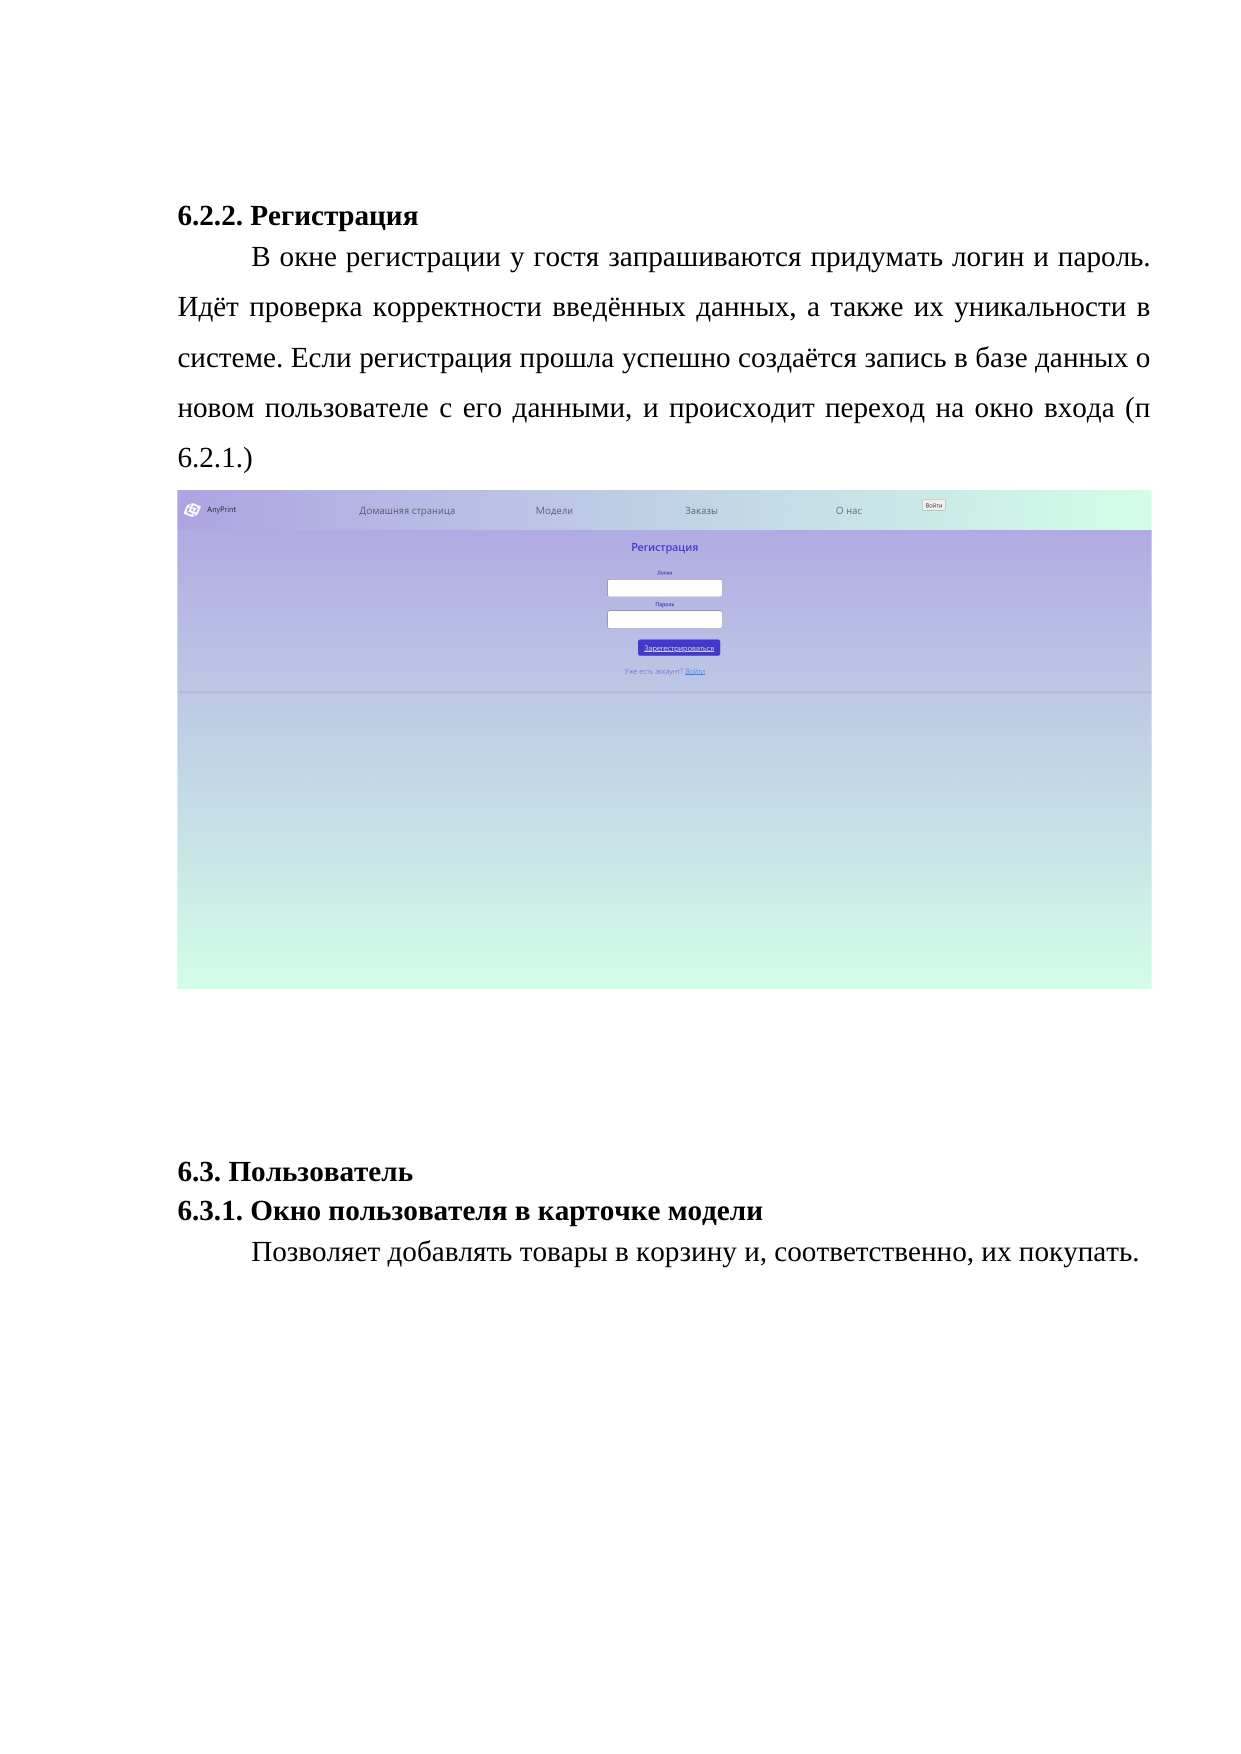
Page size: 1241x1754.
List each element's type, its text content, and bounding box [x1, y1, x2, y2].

text Позволяет добавлять товары в корзину и, соответственно, их покупать. [177, 1234, 1152, 1268]
subtitle 6.3.1. Окно пользователя в карточке модели [177, 1193, 1152, 1227]
text В окне регистрации у гостя запрашиваются придумать логин и пароль. Идёт проверка корректности введённых данных, а также их уникальности в системе. Если регистрация прошла успешно создаётся запись в базе данных о новом пользователе с его данными, и происходит переход на окно входа (п 6.2.1.) [177, 239, 1152, 474]
subtitle 6.3. Пользователь [177, 1154, 1152, 1187]
picture [177, 490, 1152, 989]
subtitle 6.2.2. Регистрация [177, 198, 1152, 231]
